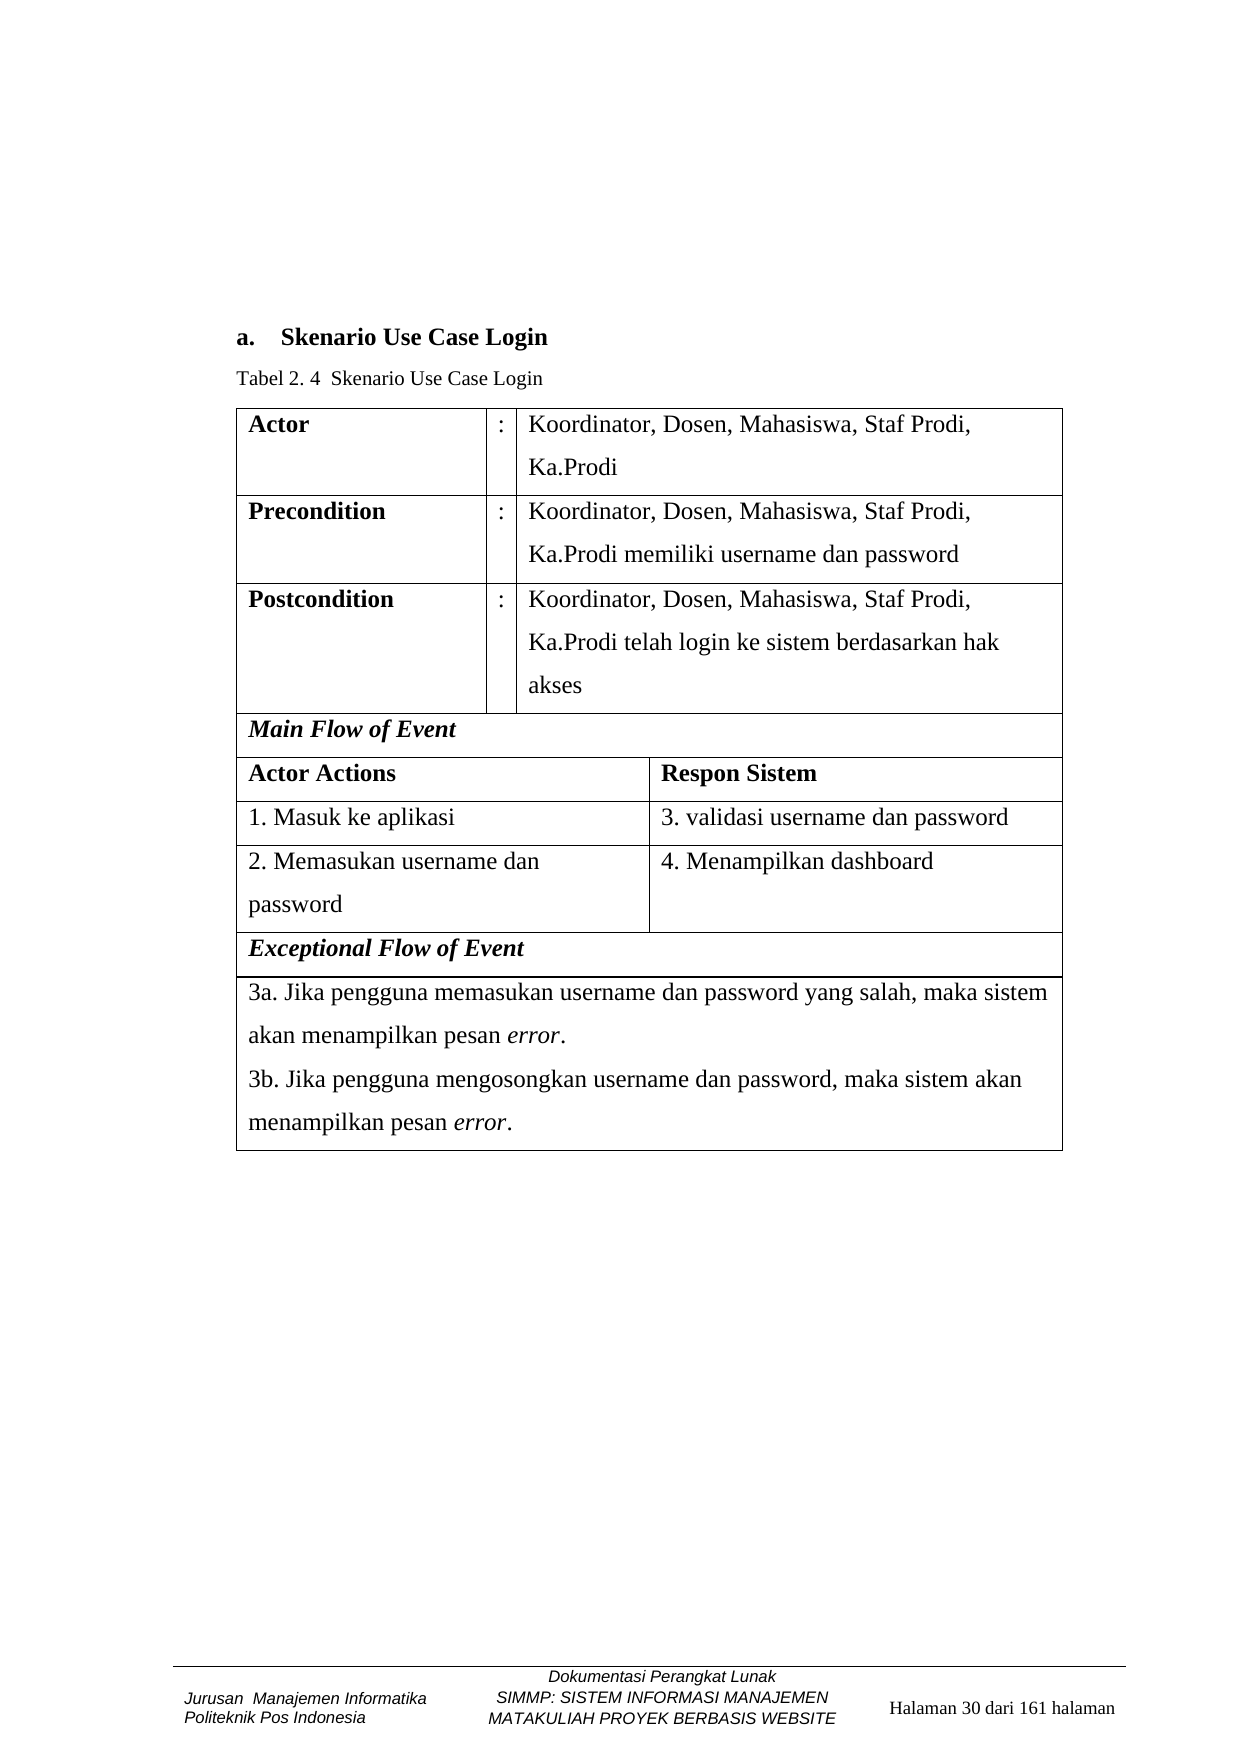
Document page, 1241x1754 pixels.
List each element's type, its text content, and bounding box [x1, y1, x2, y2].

table_cell : [487, 496, 516, 583]
table_cell : [487, 584, 516, 713]
table_cell Koordinator, Dosen, Mahasiswa, Staf Prodi, Ka.Prodi memiliki username dan password [517, 496, 1062, 583]
table_cell 3. validasi username dan password [650, 802, 1062, 845]
table_header : [487, 409, 516, 495]
table_cell Main Flow of Event [237, 714, 1062, 757]
table_cell Actor Actions [237, 758, 649, 801]
table_header Koordinator, Dosen, Mahasiswa, Staf Prodi, Ka.Prodi [517, 409, 1062, 495]
list Skenario Use Case Login [236, 322, 1063, 351]
table_cell Exceptional Flow of Event [237, 933, 1062, 976]
table_cell 4. Menampilkan dashboard [650, 846, 1062, 932]
table_cell Precondition [237, 496, 486, 583]
table_header Actor [237, 409, 486, 495]
text Tabel 2. 4 Skenario Use Case Login [236, 366, 1063, 390]
table_cell Respon Sistem [650, 758, 1062, 801]
table_cell 2. Memasukan username dan password [237, 846, 649, 932]
table_cell 3a. Jika pengguna memasukan username dan password yang salah, maka sistem akan menampilkan pesan error. 3b. Jika pengguna mengosongkan username dan password, maka sistem akan menampilkan pesan error. [237, 978, 1062, 1150]
table_cell Postcondition [237, 584, 486, 713]
table_cell 1. Masuk ke aplikasi [237, 802, 649, 845]
table_cell Koordinator, Dosen, Mahasiswa, Staf Prodi, Ka.Prodi telah login ke sistem berdasarkan hak akses [517, 584, 1062, 713]
